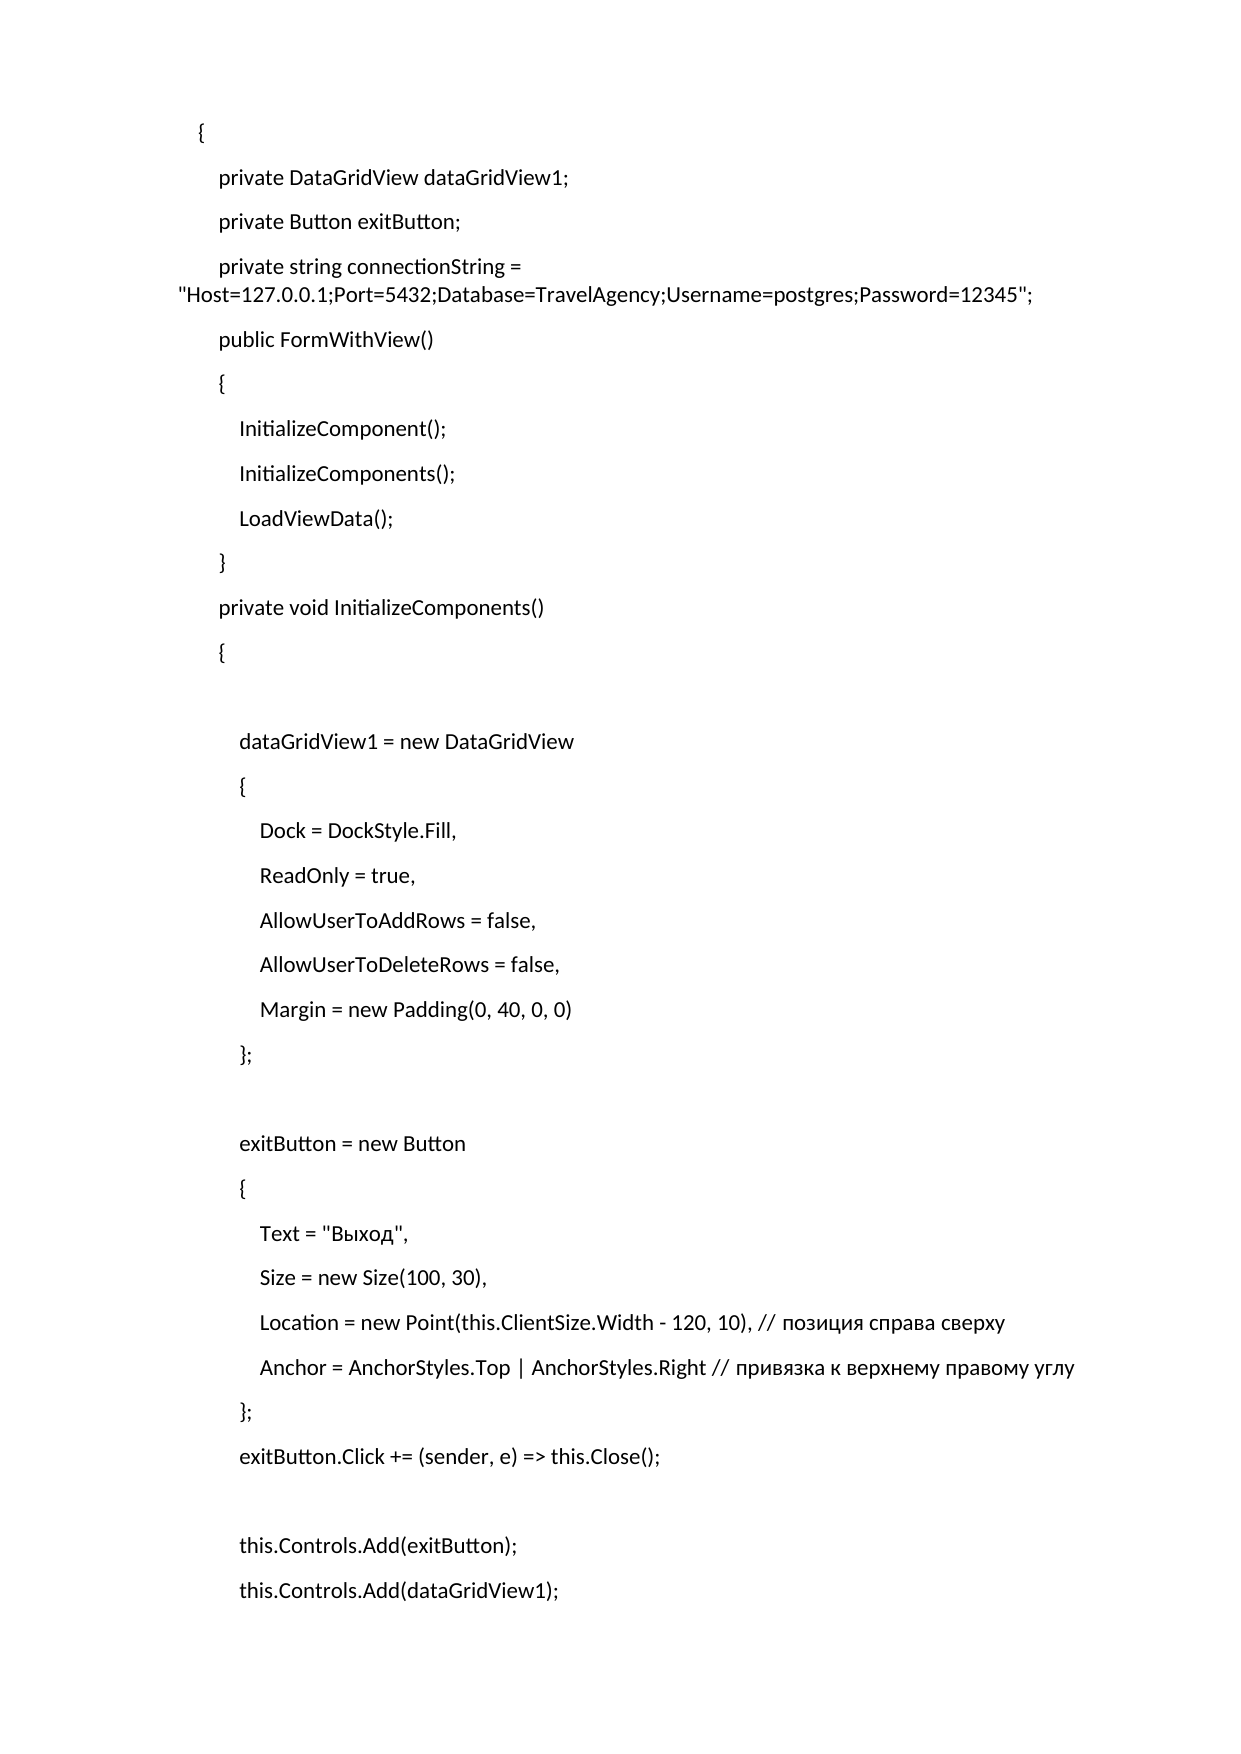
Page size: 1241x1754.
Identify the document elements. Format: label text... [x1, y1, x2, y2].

text private Button exitButton; [177, 207, 1093, 236]
text { [177, 118, 1093, 146]
text }; [177, 1397, 1093, 1425]
text AllowUserToDeleteRows = false, [177, 951, 1093, 978]
text AllowUserToAddRows = false, [177, 906, 1093, 934]
text Size = new Size(100, 30), [177, 1263, 1093, 1291]
text private void InitializeComponents() [177, 593, 1093, 621]
text Anchor = AnchorStyles.Top | AnchorStyles.Right // привязка к верхнему правому углу [177, 1353, 1093, 1381]
text this.Controls.Add(exitButton); [177, 1531, 1093, 1559]
text exitButton = new Button [177, 1129, 1093, 1157]
text InitializeComponents(); [177, 459, 1093, 487]
text this.Controls.Add(dataGridView1); [177, 1576, 1093, 1604]
text Location = new Point(this.ClientSize.Width - 120, 10), // позиция справа сверху [177, 1308, 1093, 1336]
text Dock = DockStyle.Fill, [177, 816, 1093, 844]
text exitButton.Click += (sender, e) => this.Close(); [177, 1442, 1093, 1470]
text dataGridView1 = new DataGridView [177, 727, 1093, 755]
text LoadViewData(); [177, 504, 1093, 532]
text Margin = new Padding(0, 40, 0, 0) [177, 995, 1093, 1023]
text { [177, 638, 1093, 666]
text { [177, 772, 1093, 800]
text private DataGridView dataGridView1; [177, 163, 1093, 191]
text }; [177, 1040, 1093, 1068]
text { [177, 369, 1093, 398]
text ReadOnly = true, [177, 861, 1093, 889]
text public FormWithView() [177, 325, 1093, 353]
text private string connectionString = "Host=127.0.0.1;Port=5432;Database=TravelAgency;Username=postgres;Password=12345"; [177, 252, 1093, 308]
text { [177, 1174, 1093, 1202]
text InitializeComponent(); [177, 414, 1093, 442]
text Text = "Выход", [177, 1219, 1093, 1247]
text } [177, 548, 1093, 576]
